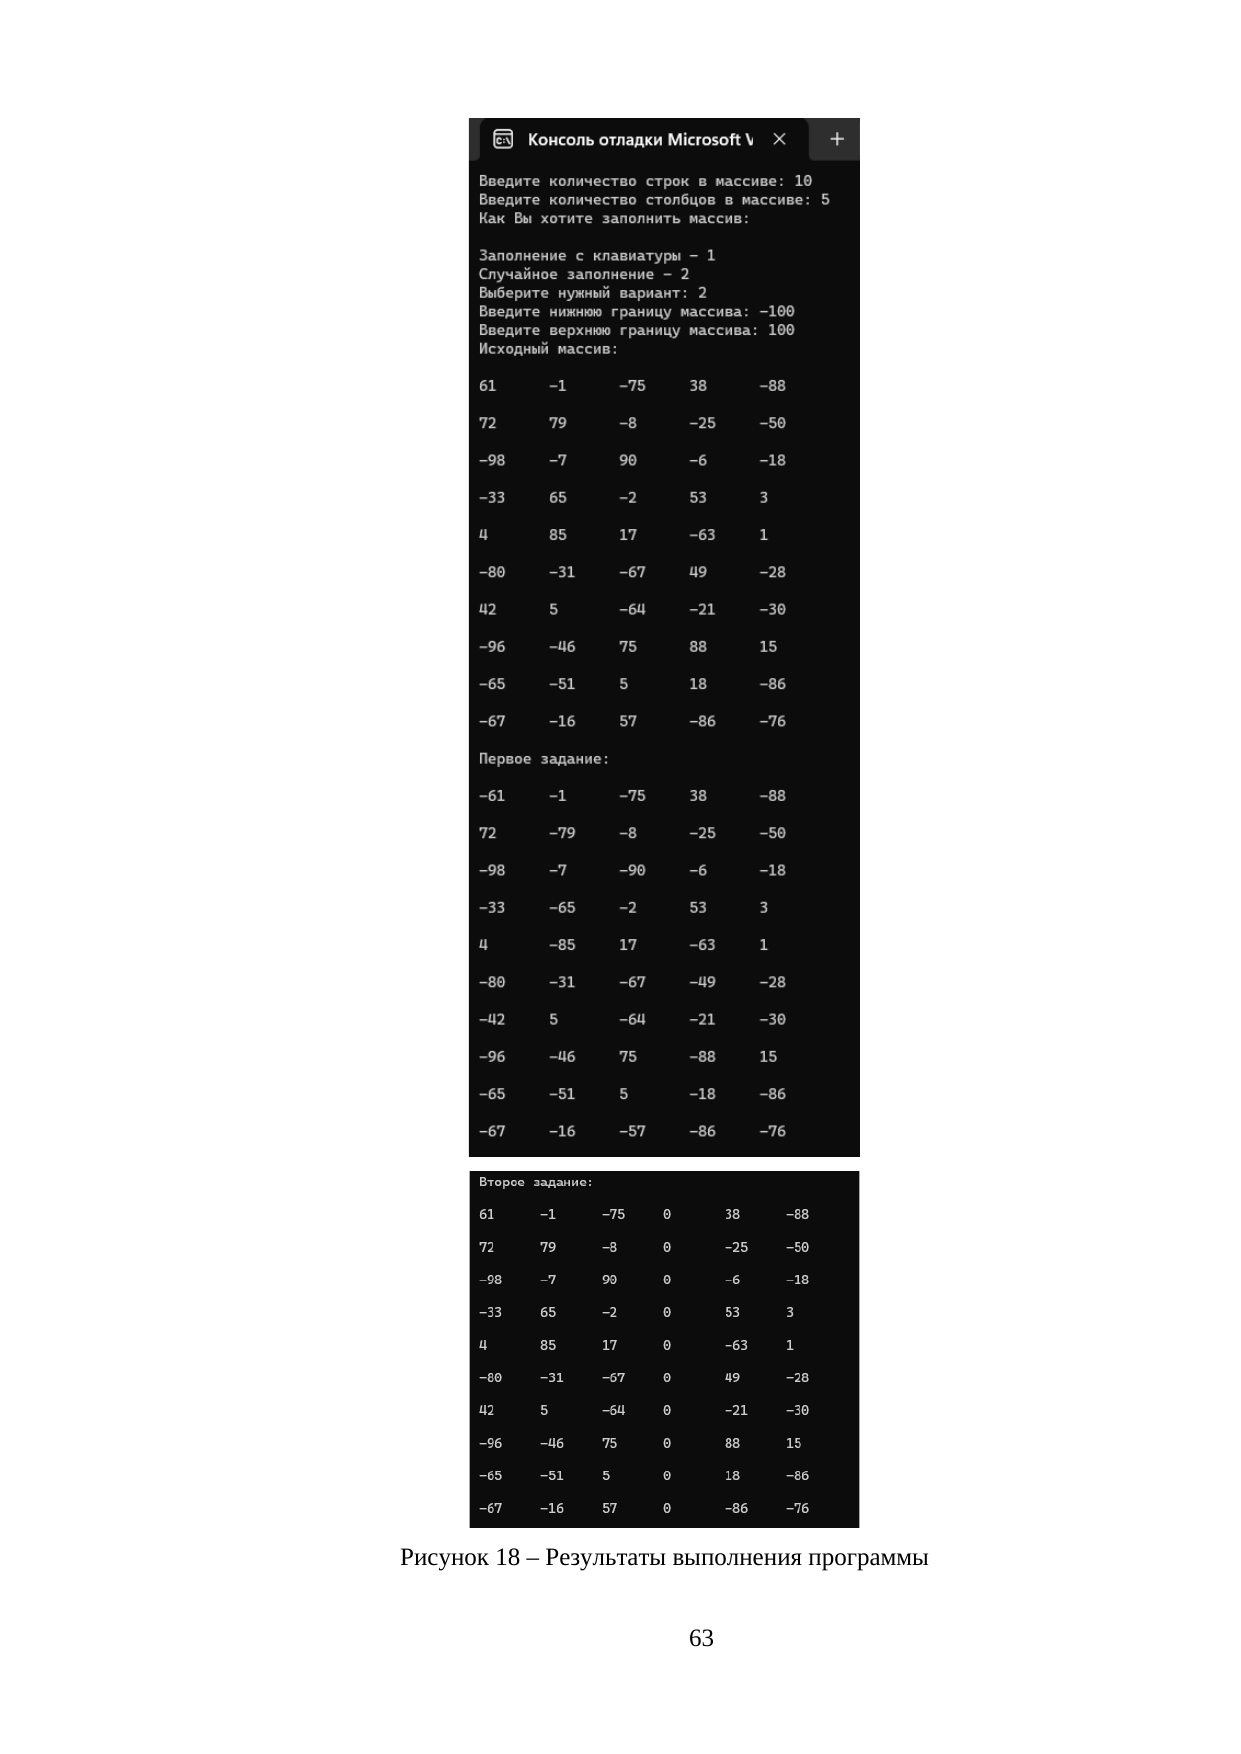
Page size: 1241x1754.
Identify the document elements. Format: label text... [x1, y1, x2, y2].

picture [468, 118, 860, 1157]
picture [469, 1171, 860, 1528]
text Рисунок 18 – Результаты выполнения программы [177, 1542, 1152, 1571]
